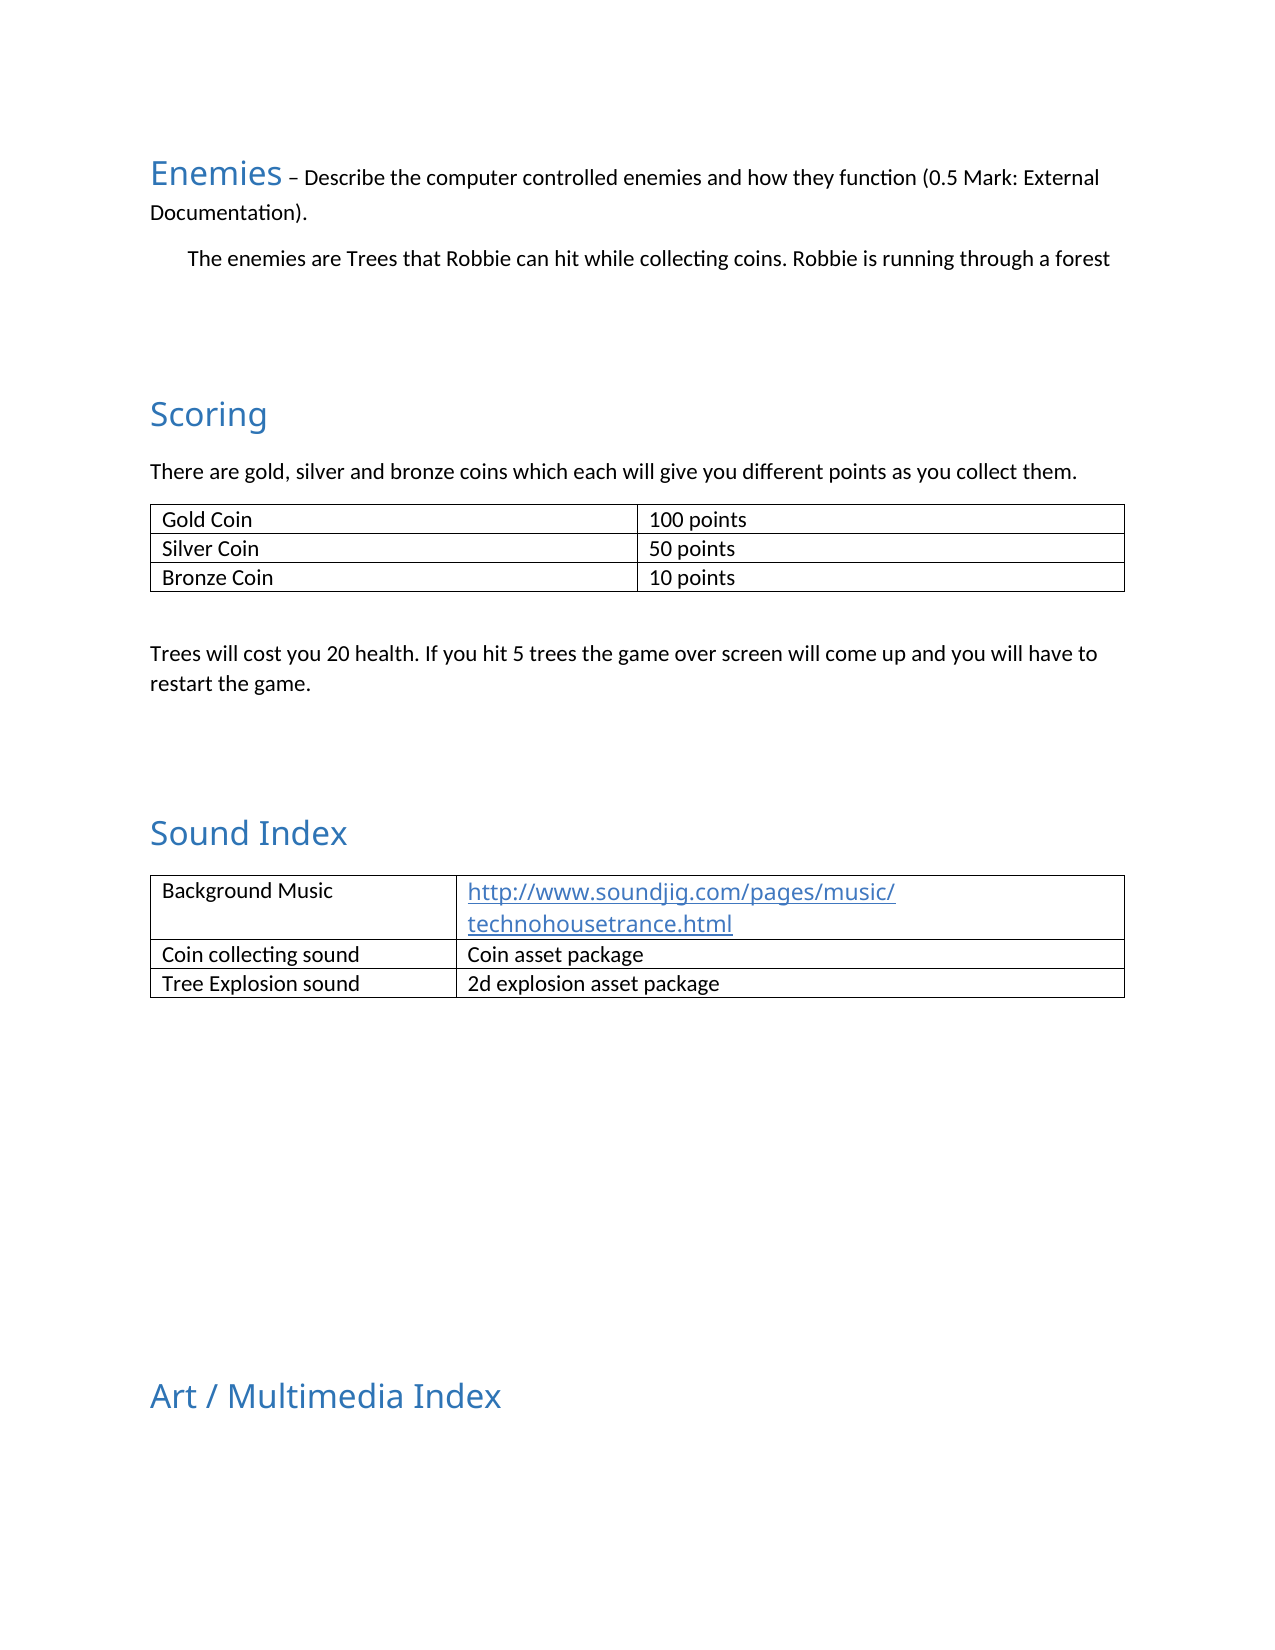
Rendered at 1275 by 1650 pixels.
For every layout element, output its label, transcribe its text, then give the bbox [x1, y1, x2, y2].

table_cell Coin asset package [457, 940, 1124, 968]
table_header Gold Coin [151, 505, 637, 533]
table_cell Silver Coin [151, 534, 637, 562]
table_header 100 points [638, 505, 1124, 533]
text Sound Index [75, 810, 1125, 855]
table_cell 2d explosion asset package [457, 969, 1124, 997]
table_cell Tree Explosion sound [151, 969, 456, 997]
table_cell Coin collecting sound [151, 940, 456, 968]
table_header Background Music [151, 876, 456, 939]
list The enemies are Trees that Robbie can hit while collecting coins. Robbie is running through a forest [187, 244, 1125, 272]
text Trees will cost you 20 health. If you hit 5 trees the game over screen will come up and you will have to restart the game. [150, 639, 1125, 697]
text Art / Multimedia Index [150, 1373, 1125, 1418]
table_cell 50 points [638, 534, 1124, 562]
table_cell Bronze Coin [151, 563, 637, 591]
text There are gold, silver and bronze coins which each will give you different points as you collect them. [150, 457, 1125, 485]
table_header http://www.soundjig.com/pages/music/technohousetrance.html [732, 876, 1124, 939]
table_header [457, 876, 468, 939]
text Scoring [150, 391, 1125, 437]
table_cell 10 points [638, 563, 1124, 591]
text Enemies – Describe the computer controlled enemies and how they function (0.5 Mark: External Documentation). [150, 150, 1125, 226]
